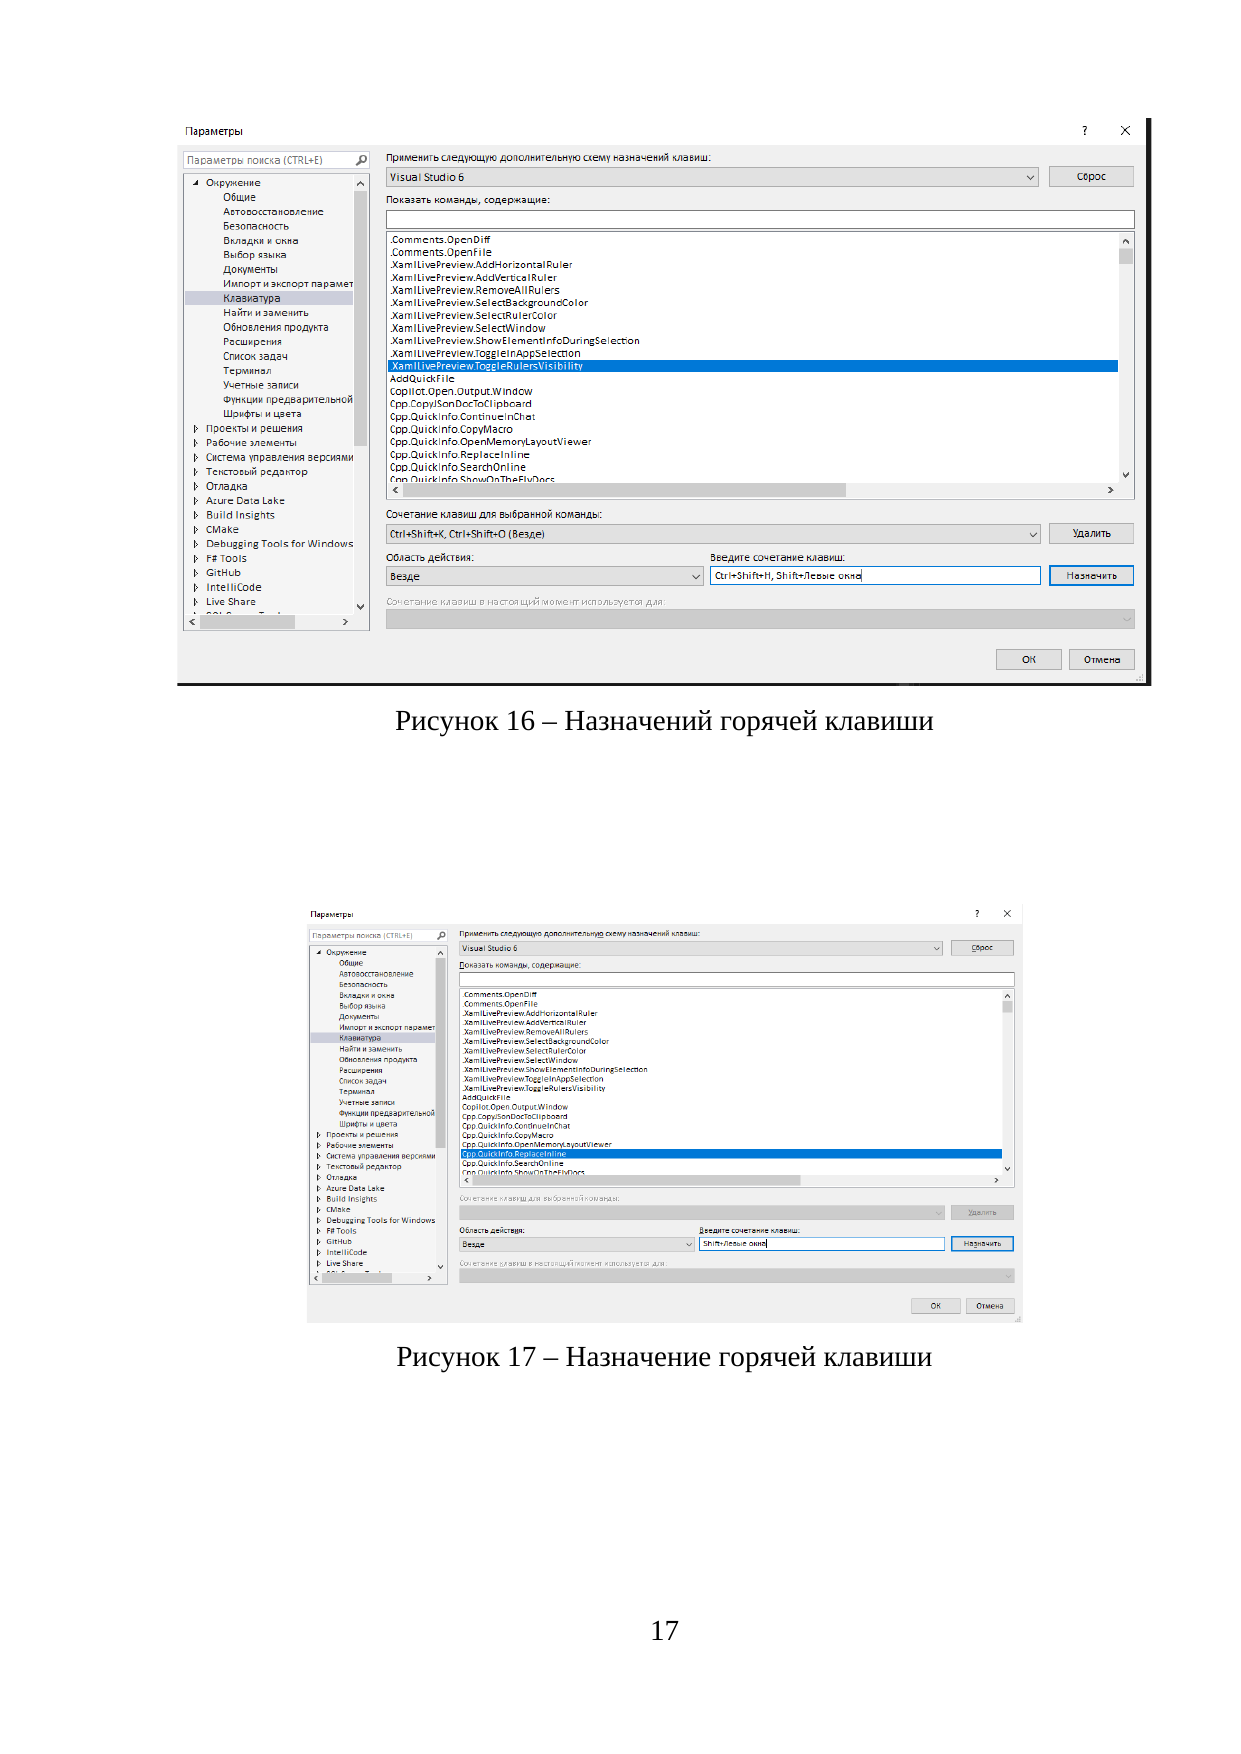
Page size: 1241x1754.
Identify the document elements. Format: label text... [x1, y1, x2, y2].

text Рисунок 16 – Назначений горячей клавиши [177, 703, 1152, 736]
picture [306, 904, 1023, 1323]
text Рисунок 17 – Назначение горячей клавиши [177, 1339, 1152, 1373]
picture [177, 118, 1152, 686]
